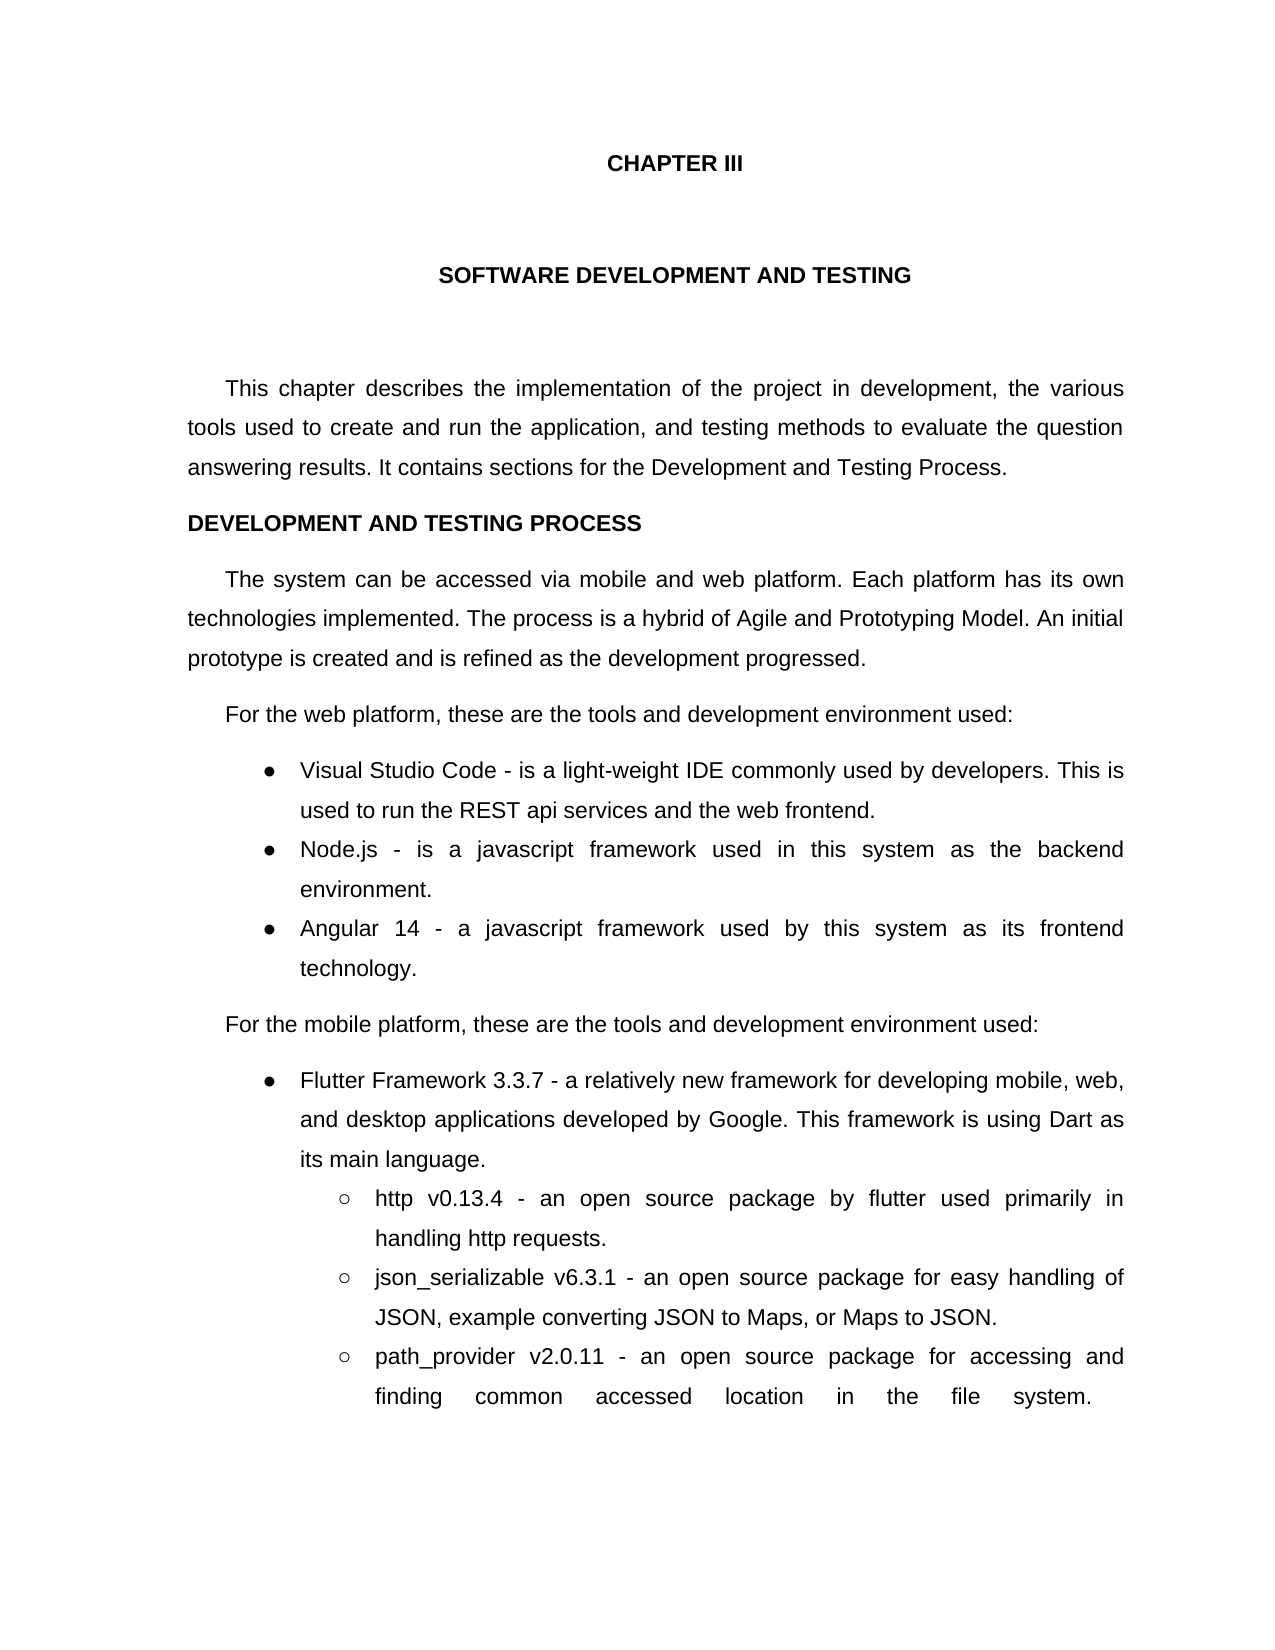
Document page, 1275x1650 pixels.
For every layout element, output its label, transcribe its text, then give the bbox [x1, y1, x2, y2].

list Visual Studio Code - is a light-weight IDE commonly used by developers. This is used to run the REST api services and the web frontend. [262, 757, 1125, 823]
text This chapter describes the implementation of the project in development, the various tools used to create and run the application, and testing methods to evaluate the question answering results. It contains sections for the Development and Testing Process. [187, 374, 1125, 480]
text For the mobile platform, these are the tools and development environment used: [150, 1011, 1125, 1037]
list Flutter Framework 3.3.7 - a relatively new framework for developing mobile, web, and desktop applications developed by Google. This framework is using Dart as its main language. [262, 1067, 1125, 1172]
text DEVELOPMENT AND TESTING PROCESS [187, 510, 1125, 536]
text SOFTWARE DEVELOPMENT AND TESTING [187, 262, 1125, 289]
list Node.js - is a javascript framework used in this system as the backend environment. [262, 836, 1125, 902]
list Angular 14 - a javascript framework used by this system as its frontend technology. [262, 915, 1125, 981]
list http v0.13.4 - an open source package by flutter used primarily in handling http requests. [337, 1185, 1125, 1251]
list json_serializable v6.3.1 - an open source package for easy handling of JSON, example converting JSON to Maps, or Maps to JSON. [337, 1264, 1125, 1330]
text CHAPTER III [187, 150, 1125, 176]
text For the web platform, these are the tools and development environment used: [187, 701, 1125, 727]
text The system can be accessed via mobile and web platform. Each platform has its own technologies implemented. The process is a hybrid of Agile and Prototyping Model. An initial prototype is created and is refined as the development progressed. [187, 566, 1125, 671]
list path_provider v2.0.11 - an open source package for accessing and finding common accessed location in the file system. [337, 1343, 1125, 1448]
